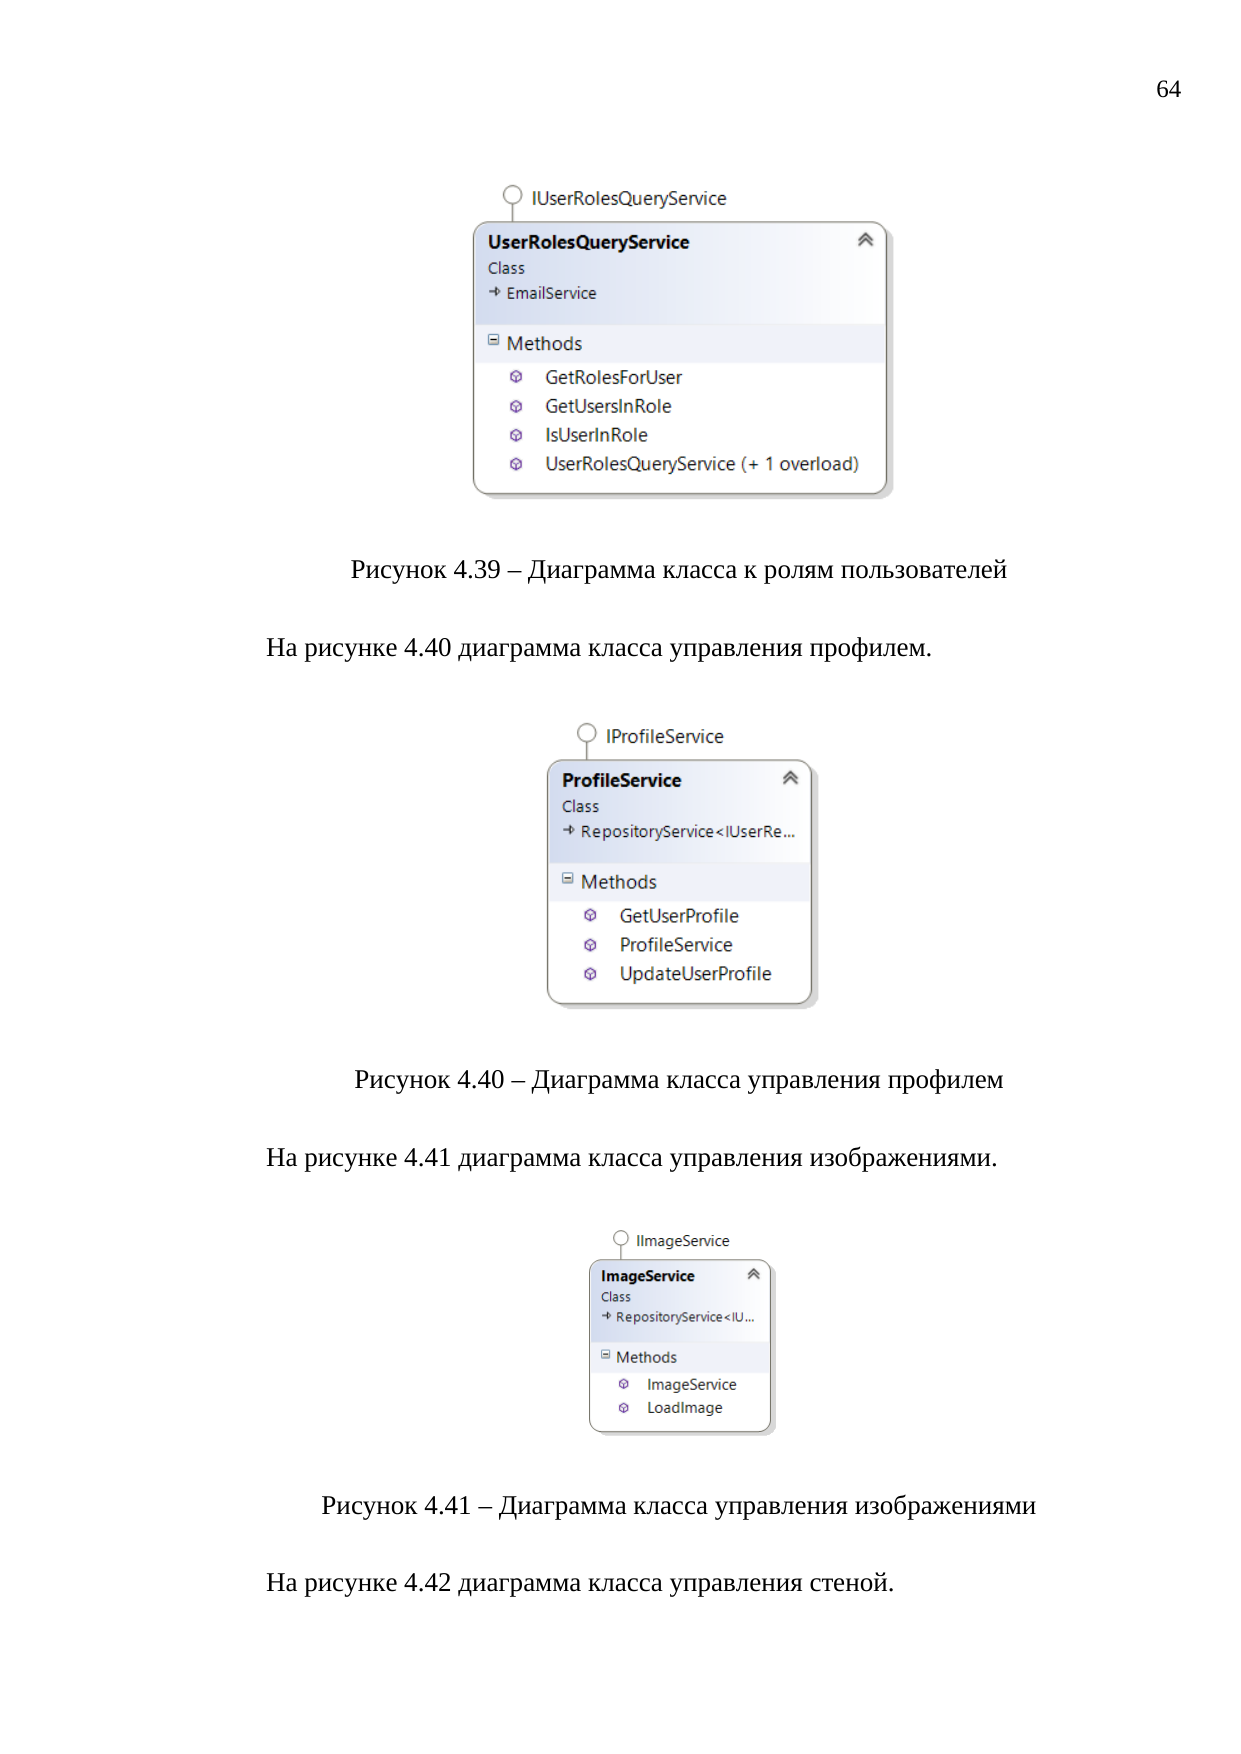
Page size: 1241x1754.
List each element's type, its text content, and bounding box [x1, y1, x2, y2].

picture [458, 170, 901, 508]
text На рисунке 4.40 диаграмма класса управления профилем. [177, 631, 1181, 662]
text Рисунок 4.40 – Диаграмма класса управления профилем [177, 1063, 1181, 1095]
picture [532, 708, 826, 1018]
text Рисунок 4.39 – Диаграмма класса к ролям пользователей [177, 553, 1181, 584]
text Рисунок 4.41 – Диаграмма класса управления изображениями [177, 1489, 1181, 1520]
picture [577, 1218, 782, 1443]
text На рисунке 4.41 диаграмма класса управления изображениями. [177, 1141, 1181, 1172]
text На рисунке 4.42 диаграмма класса управления стеной. [177, 1567, 1181, 1598]
